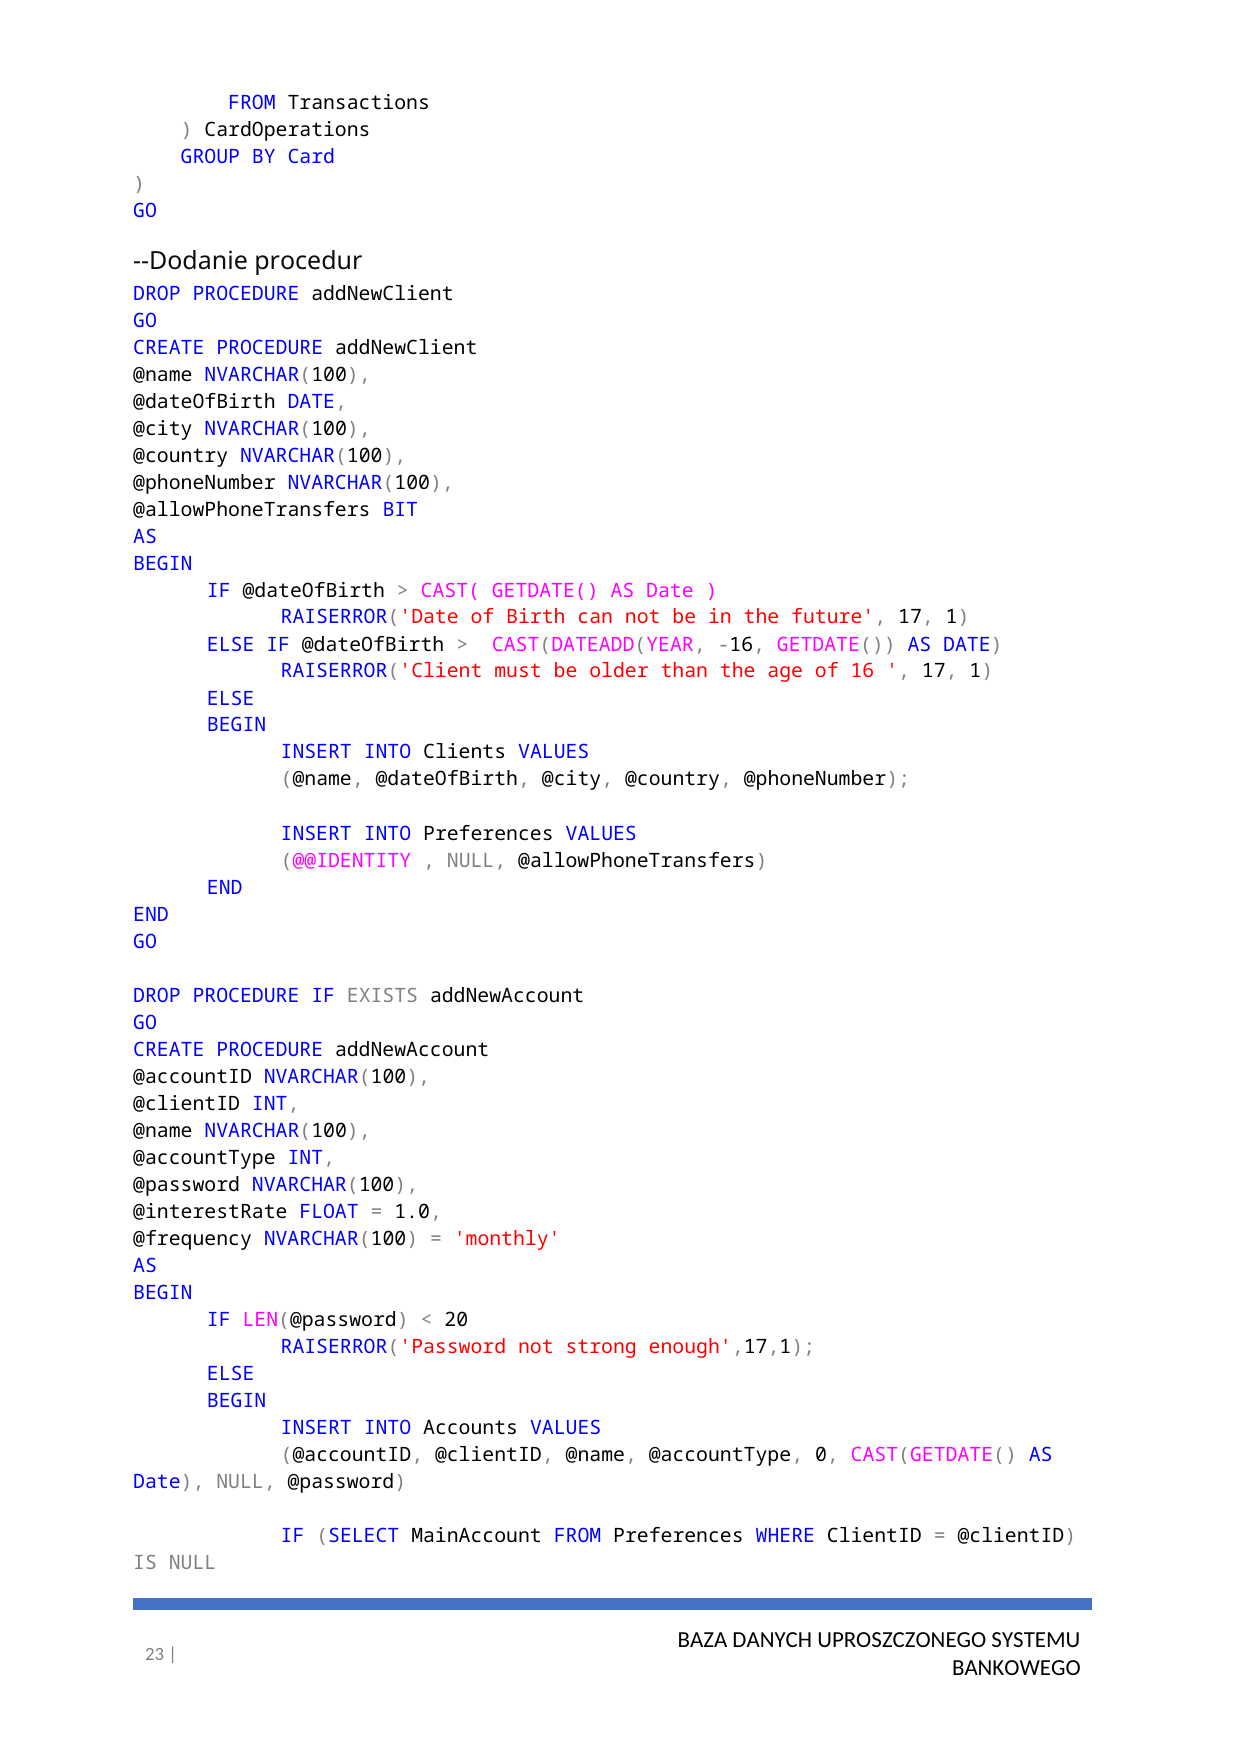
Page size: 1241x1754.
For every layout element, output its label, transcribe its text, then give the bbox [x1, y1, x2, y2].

text @name NVARCHAR(100), [133, 1116, 1092, 1143]
text ) CardOperations [133, 116, 1092, 143]
text ELSE IF @dateOfBirth > CAST(DATEADD(YEAR, -16, GETDATE()) AS DATE) [133, 630, 1092, 657]
text IF @dateOfBirth > CAST( GETDATE() AS Date ) [133, 576, 1092, 603]
text @frequency NVARCHAR(100) = 'monthly' [133, 1224, 1092, 1251]
text GROUP BY Card [133, 143, 1092, 169]
text FROM Transactions [133, 89, 1092, 116]
text GO [133, 306, 1092, 333]
text GO [133, 1008, 1092, 1036]
text INSERT INTO Clients VALUES [133, 738, 1092, 765]
text ELSE [133, 1359, 1092, 1386]
text @country NVARCHAR(100), [133, 441, 1092, 468]
text INSERT INTO Preferences VALUES [133, 820, 1092, 847]
text @phoneNumber NVARCHAR(100), [133, 468, 1092, 495]
subtitle --Dodanie procedur [133, 242, 1092, 276]
text BEGIN [133, 711, 1092, 738]
text (@name, @dateOfBirth, @city, @country, @phoneNumber); [133, 765, 1092, 792]
text BEGIN [133, 1386, 1092, 1413]
text DROP PROCEDURE addNewClient [133, 279, 1092, 306]
text CREATE PROCEDURE addNewClient [133, 333, 1092, 360]
text RAISERROR('Date of Birth can not be in the future', 17, 1) [133, 603, 1092, 630]
text AS [133, 1251, 1092, 1278]
text @interestRate FLOAT = 1.0, [133, 1197, 1092, 1224]
text BEGIN [133, 1278, 1092, 1305]
text ELSE [133, 684, 1092, 711]
text @accountID NVARCHAR(100), [133, 1062, 1092, 1089]
text (@@IDENTITY , NULL, @allowPhoneTransfers) [133, 847, 1092, 874]
text (@accountID, @clientID, @name, @accountType, 0, CAST(GETDATE() AS Date), NULL, @password) [133, 1440, 1092, 1494]
text RAISERROR('Password not strong enough',17,1); [133, 1332, 1092, 1359]
text @clientID INT, [133, 1089, 1092, 1116]
text IF LEN(@password) < 20 [133, 1305, 1092, 1332]
text @dateOfBirth DATE, [133, 387, 1092, 414]
text AS [133, 522, 1092, 549]
text END [133, 874, 1092, 901]
text @password NVARCHAR(100), [133, 1170, 1092, 1197]
text GO [133, 197, 1092, 223]
text IF (SELECT MainAccount FROM Preferences WHERE ClientID = @clientID) IS NULL [133, 1521, 1092, 1575]
text INSERT INTO Accounts VALUES [133, 1413, 1092, 1440]
text GO [133, 928, 1092, 954]
text BEGIN [133, 549, 1092, 576]
text @city NVARCHAR(100), [133, 414, 1092, 441]
text @allowPhoneTransfers BIT [133, 495, 1092, 522]
text END [133, 901, 1092, 928]
text ) [133, 169, 1092, 197]
text RAISERROR('Client must be older than the age of 16 ', 17, 1) [133, 657, 1092, 684]
text @accountType INT, [133, 1143, 1092, 1170]
text CREATE PROCEDURE addNewAccount [133, 1036, 1092, 1062]
text @name NVARCHAR(100), [133, 360, 1092, 387]
text DROP PROCEDURE IF EXISTS addNewAccount [133, 982, 1092, 1008]
